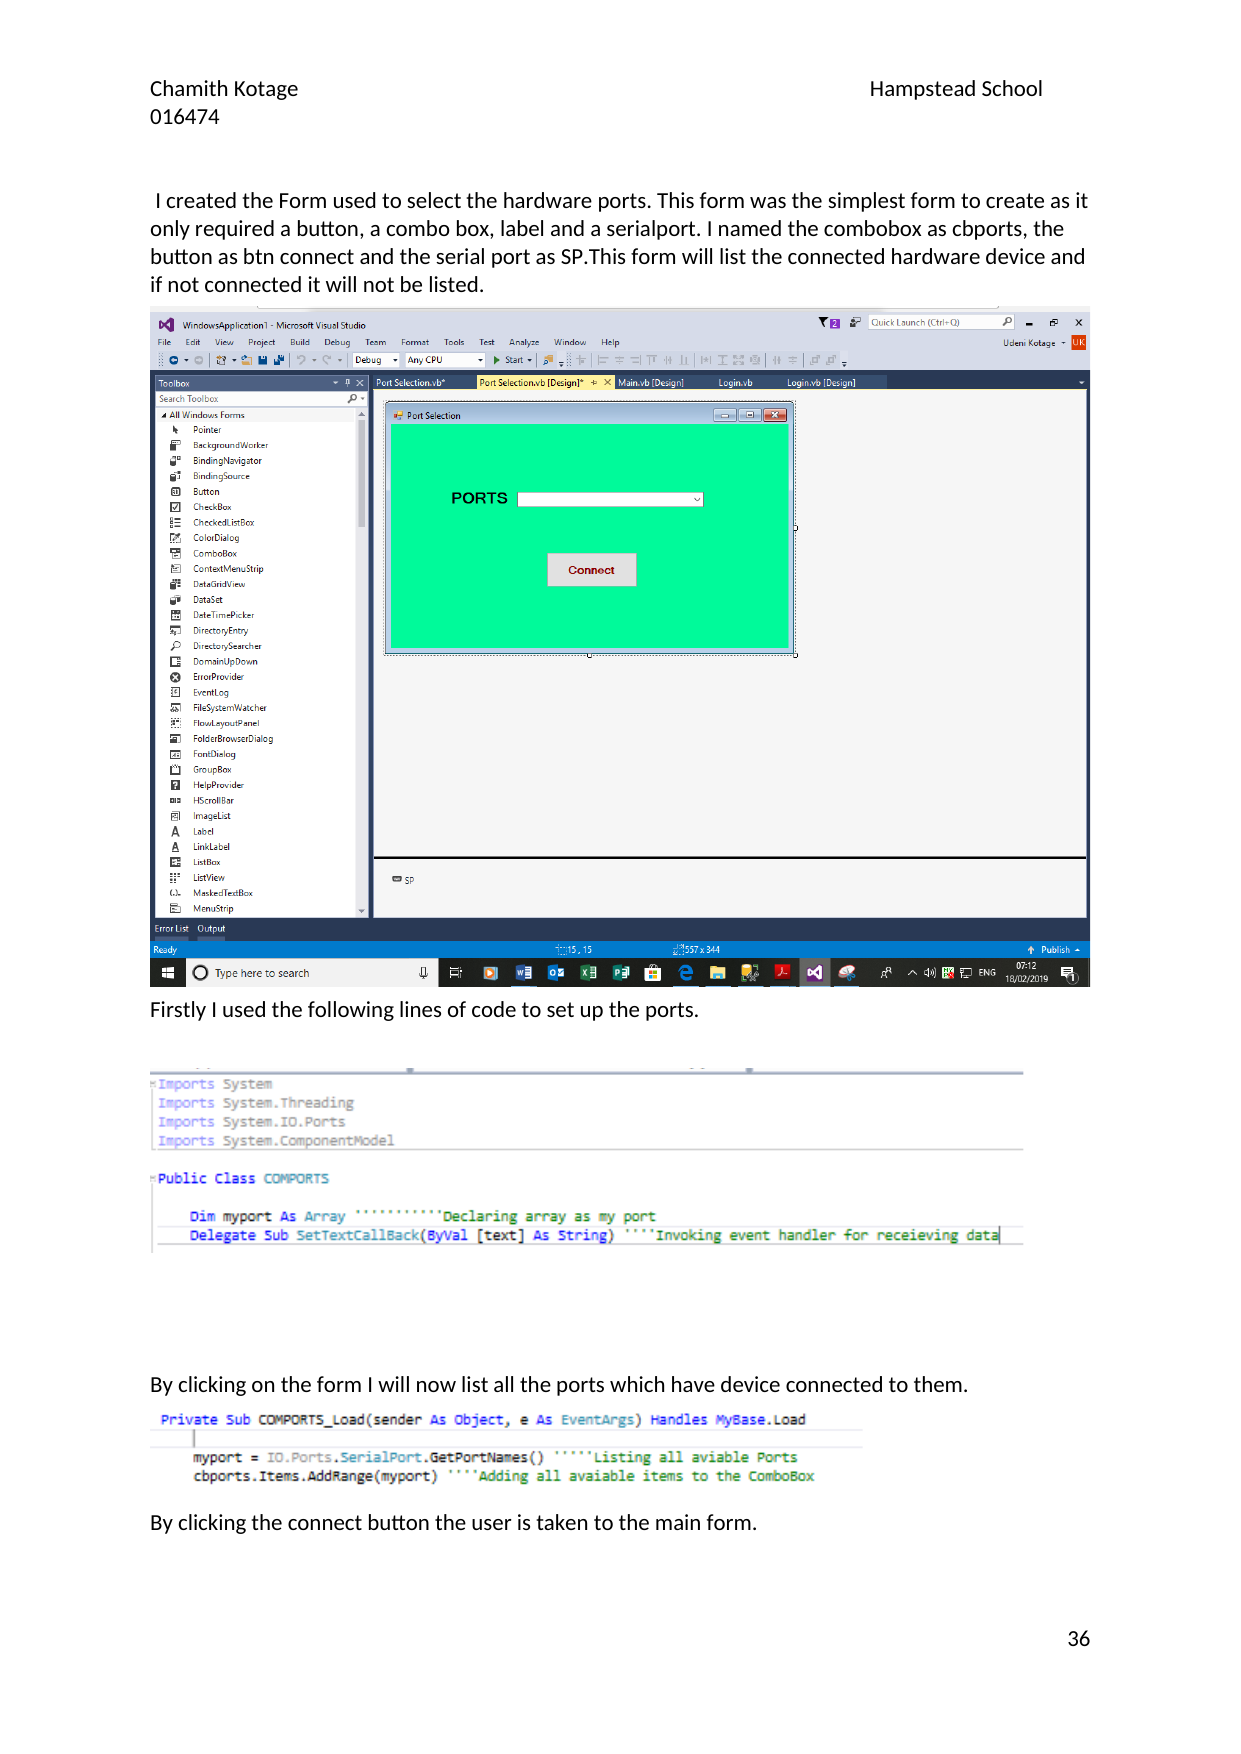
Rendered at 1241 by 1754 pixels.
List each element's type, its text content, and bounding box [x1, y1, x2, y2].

picture [150, 1406, 863, 1500]
text Firstly I used the following lines of code to set up the ports. [150, 995, 1090, 1023]
picture [150, 306, 1091, 987]
text By clicking the connect button the user is taken to the main form. [150, 1508, 1090, 1536]
text I created the Form used to select the hardware ports. This form was the simplest form to create as it only required a button, a combo box, label and a serialport. I named the combobox as cbports, the button as btn connect and the serial port as SP.This form will list the connected hardware device and if not connected it will not be listed. [150, 186, 1090, 298]
text By clicking on the form I will now list all the ports which have device connected to them. [150, 1370, 1090, 1398]
picture [150, 1068, 1024, 1253]
